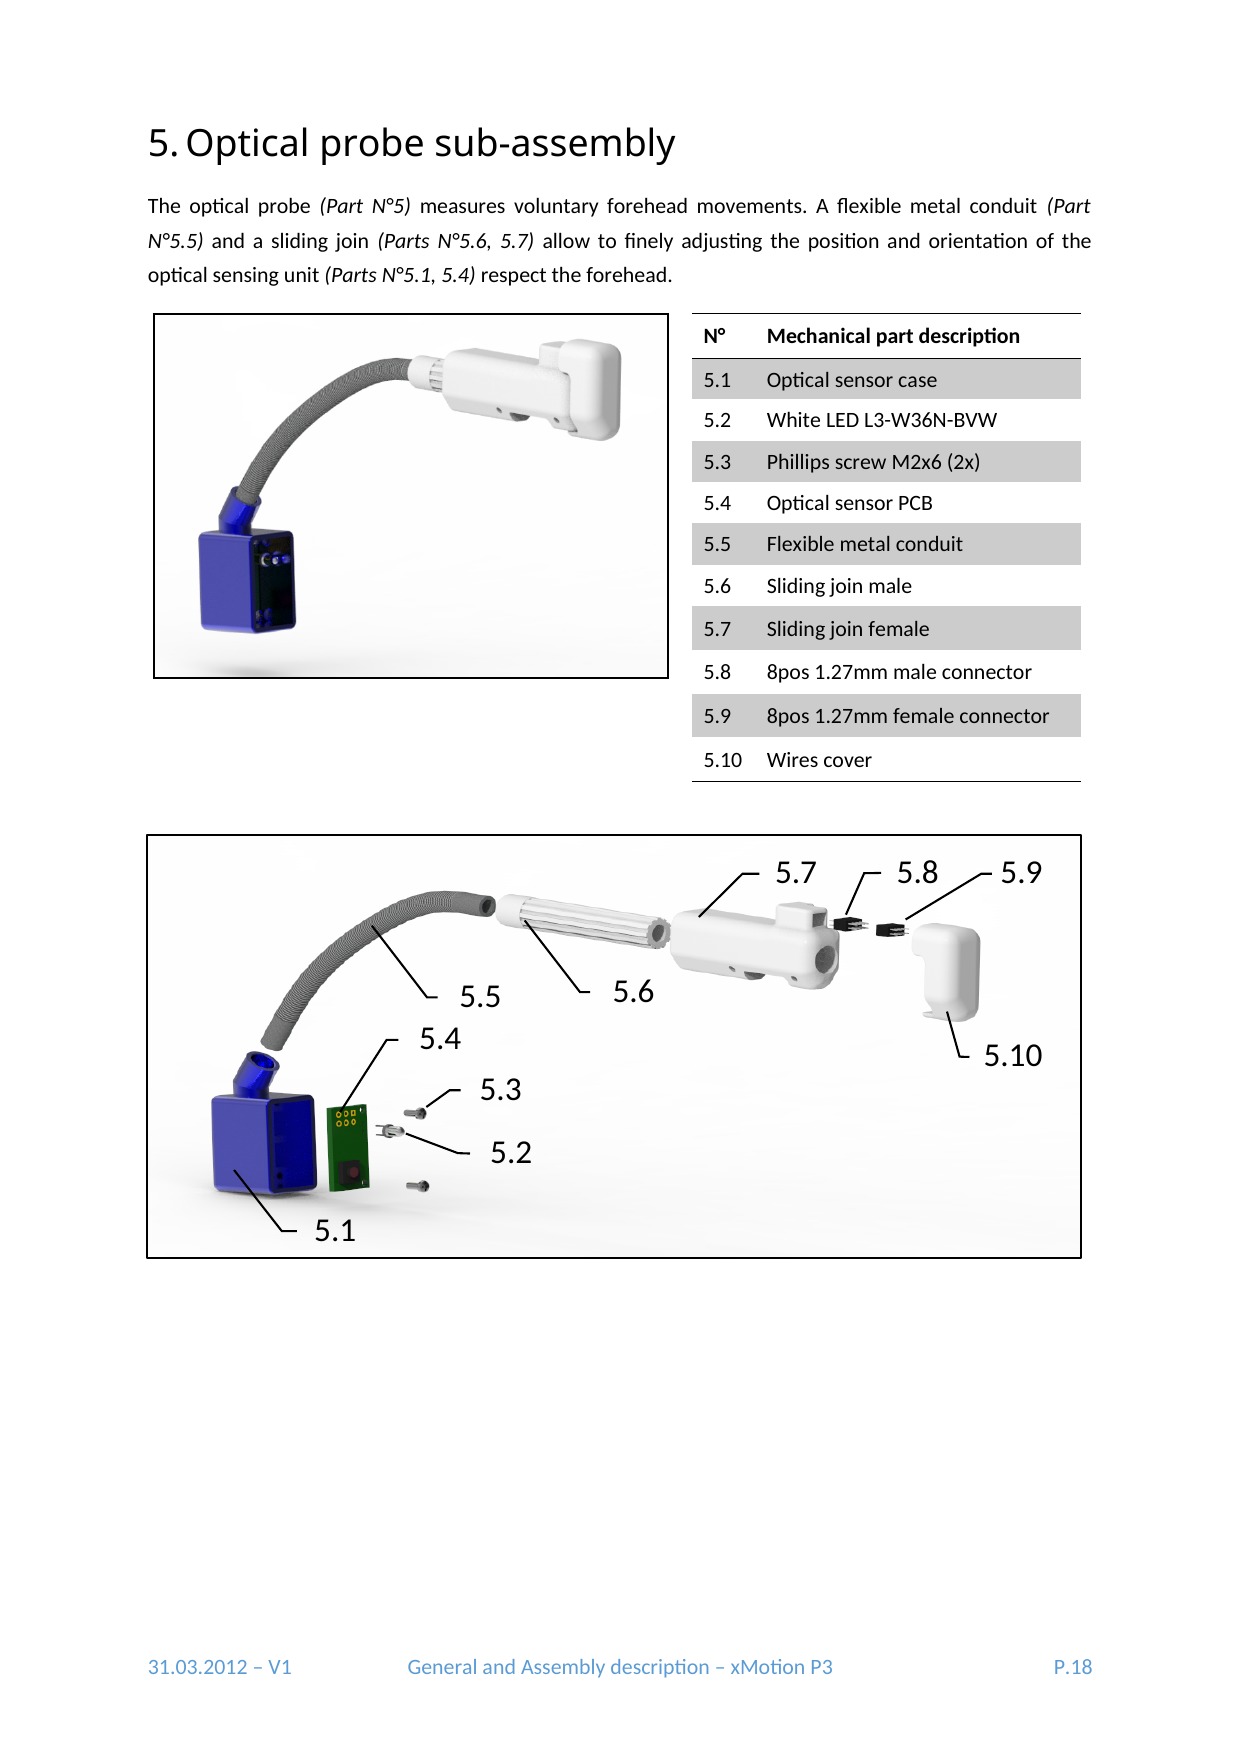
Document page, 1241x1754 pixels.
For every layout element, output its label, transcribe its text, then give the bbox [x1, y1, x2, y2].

picture [155, 315, 667, 677]
table_header [681, 313, 1093, 782]
table_header [148, 313, 681, 782]
subtitle Optical probe sub-assembly [148, 116, 1093, 167]
picture [148, 836, 1080, 1257]
text The optical probe (Part N°5) measures voluntary forehead movements. A flexible metal conduit (Part N°5.5) and a sliding join (Parts N°5.6, 5.7) allow to finely adjusting the position and orientation of the optical sensing unit (Parts N°5.1, 5.4) respect the forehead. [148, 192, 1093, 288]
